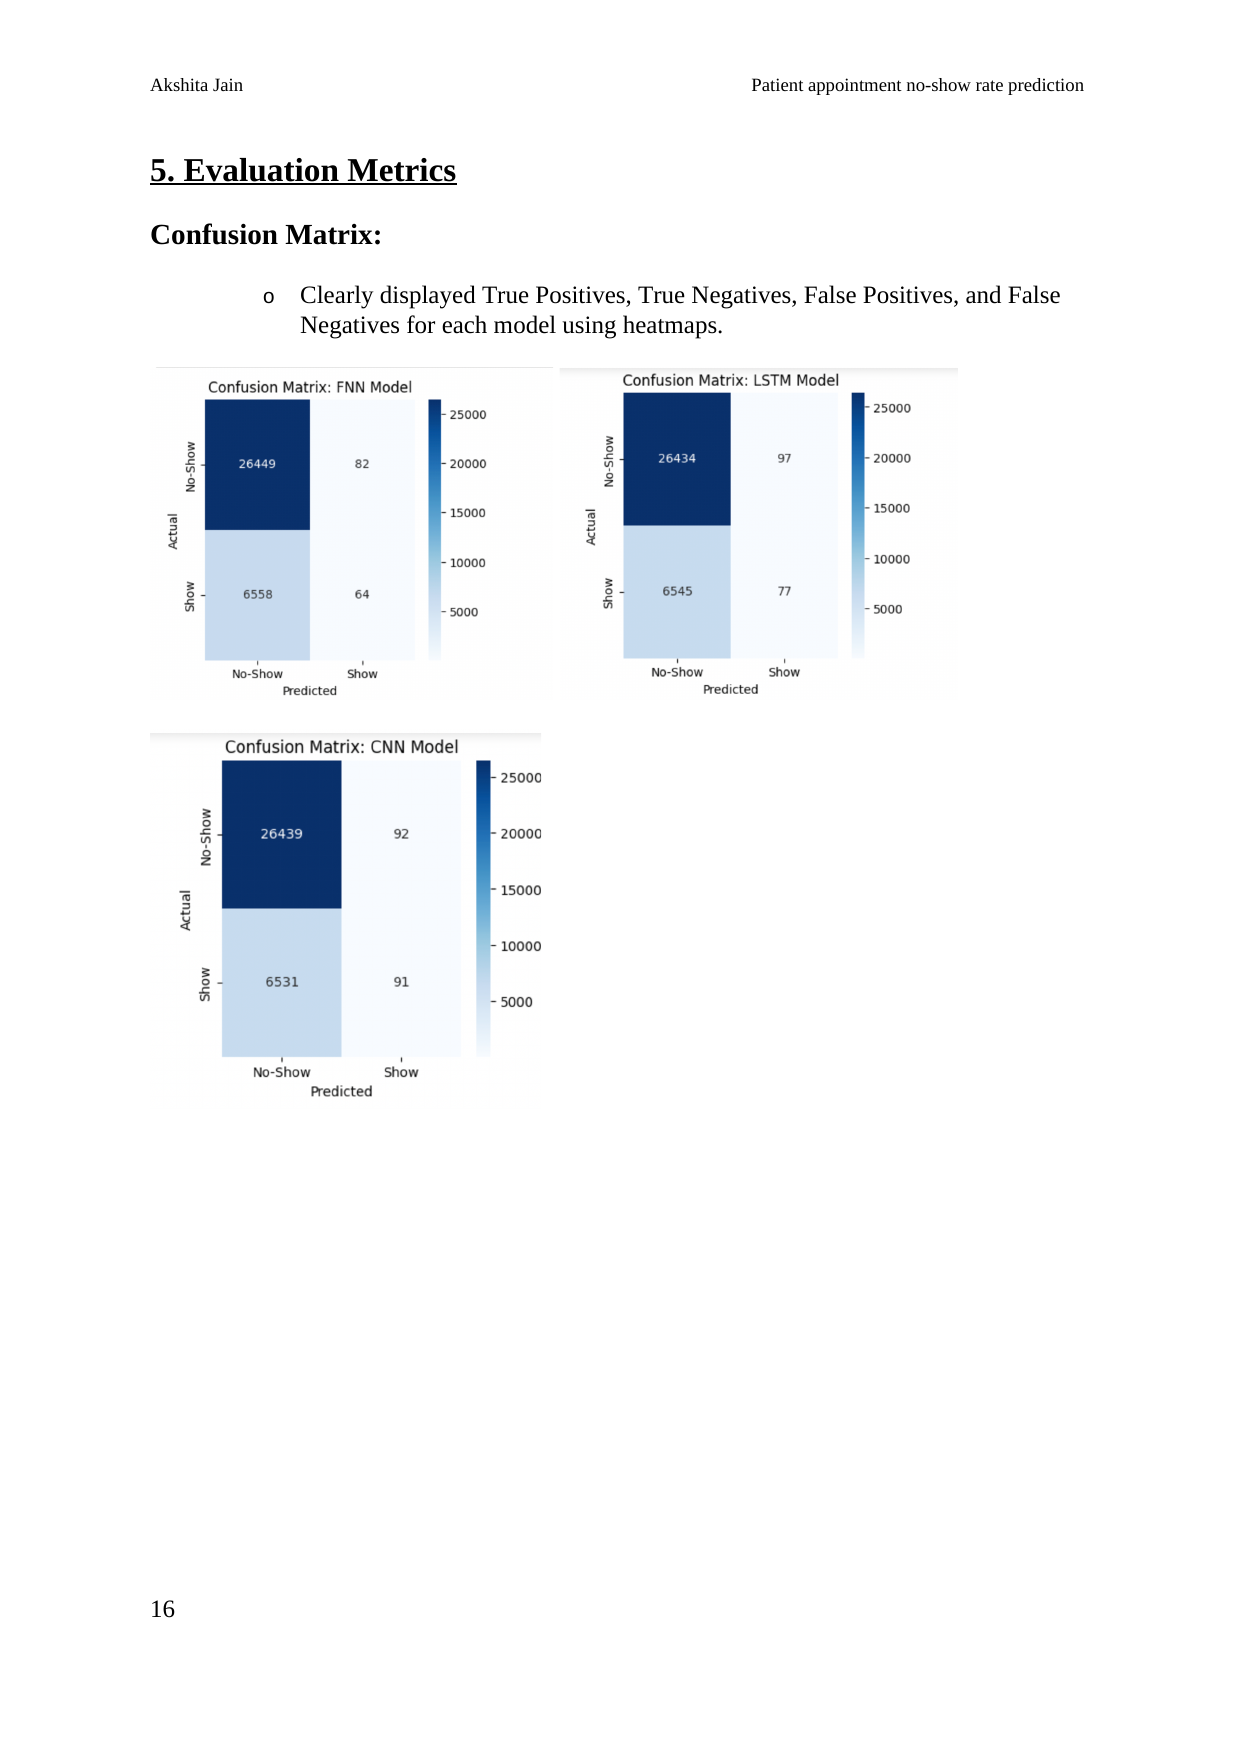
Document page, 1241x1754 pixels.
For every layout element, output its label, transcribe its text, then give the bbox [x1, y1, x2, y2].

picture [150, 729, 542, 1109]
picture [559, 367, 958, 700]
picture [150, 367, 554, 700]
subtitle Confusion Matrix: [150, 217, 1090, 251]
subtitle 5. Evaluation Metrics [150, 150, 1090, 188]
list Clearly displayed True Positives, True Negatives, False Positives, and False Negatives for each model using heatmaps. [262, 280, 1090, 338]
